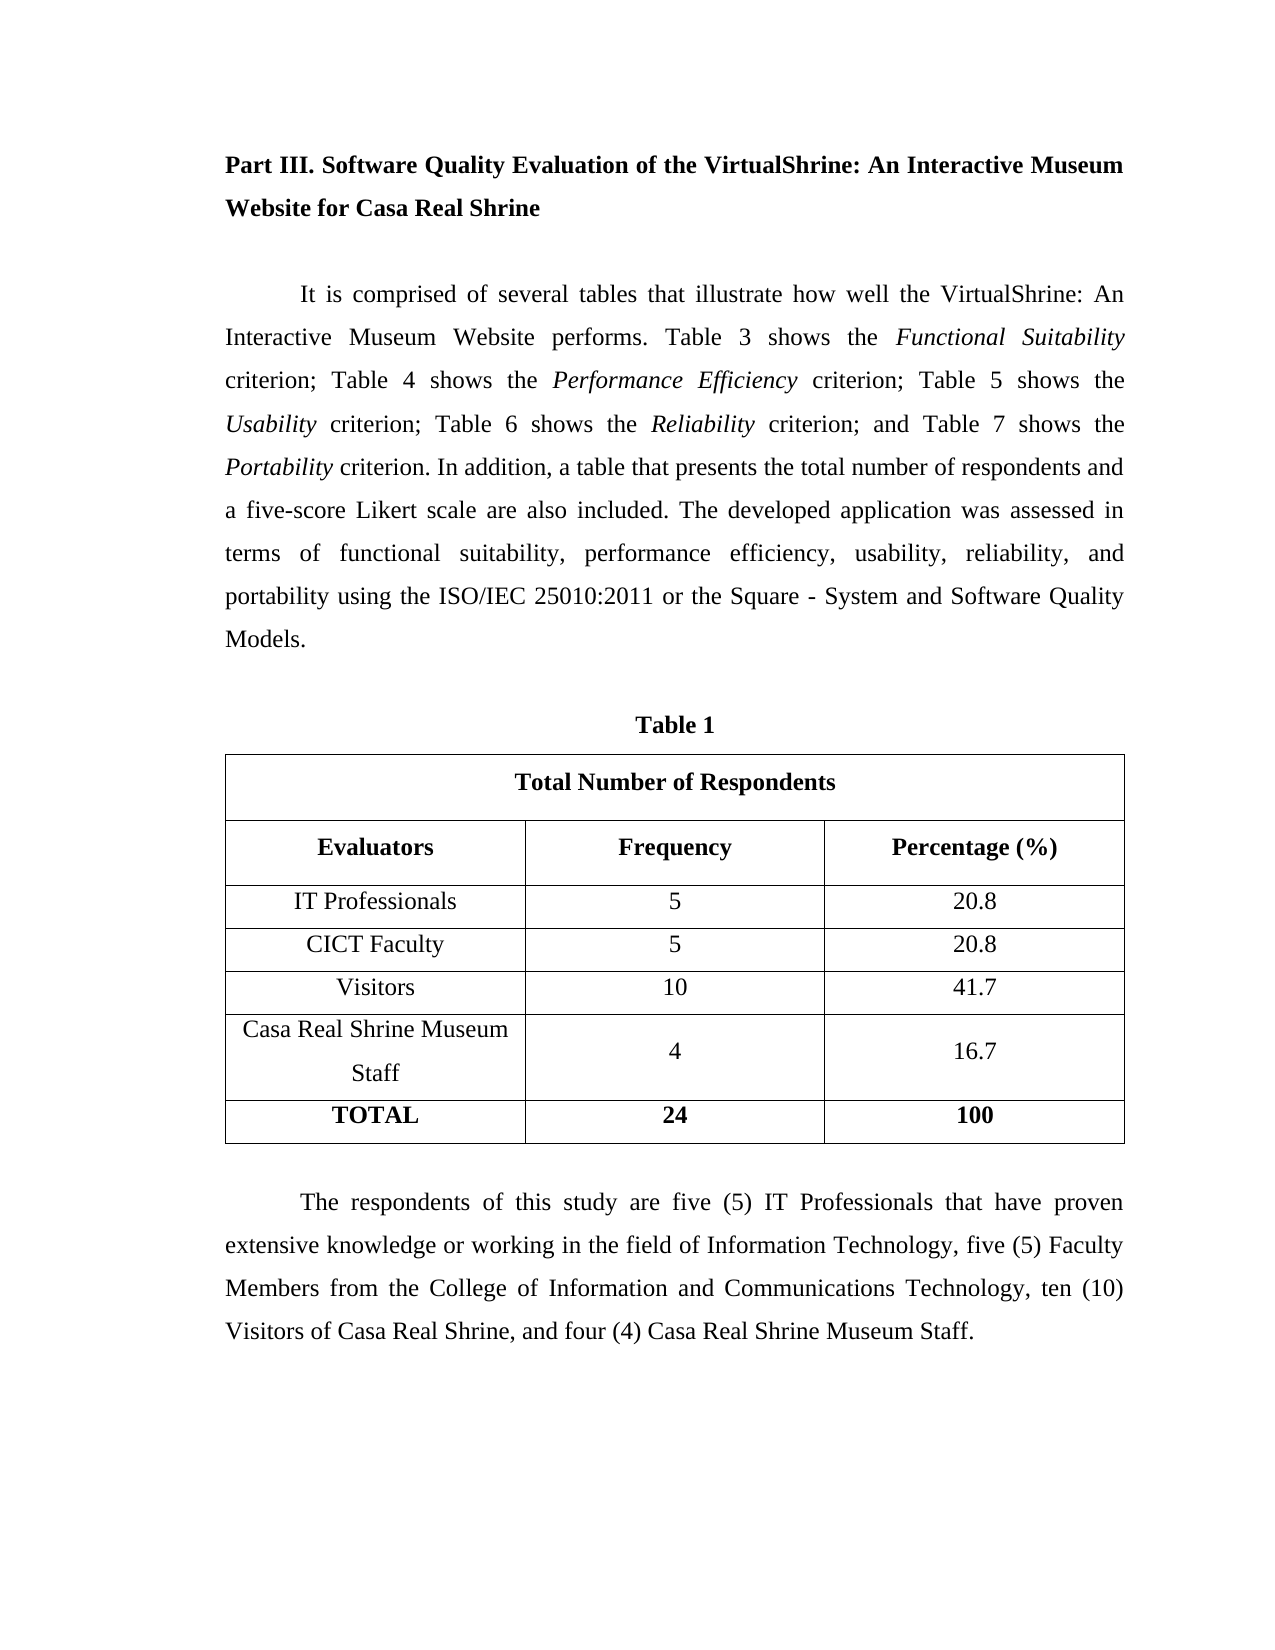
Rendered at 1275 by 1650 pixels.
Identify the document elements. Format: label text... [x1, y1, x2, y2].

table_cell 4 [526, 1015, 824, 1099]
table_cell TOTAL [226, 1101, 525, 1142]
table_cell IT Professionals [226, 886, 525, 928]
table_cell 16.7 [825, 1015, 1124, 1099]
table_cell 20.8 [825, 886, 1124, 928]
table_cell 20.8 [825, 929, 1124, 971]
table_cell 24 [526, 1101, 824, 1142]
table_cell Evaluators [226, 821, 525, 885]
text Table 1 [225, 711, 1125, 739]
table_cell Percentage (%) [825, 821, 1124, 885]
table_cell 10 [526, 972, 824, 1013]
table_cell 5 [526, 929, 824, 971]
table_cell 100 [825, 1101, 1124, 1142]
table_cell Visitors [226, 972, 525, 1013]
table_cell Casa Real Shrine Museum Staff [226, 1015, 525, 1099]
table_cell CICT Faculty [226, 929, 525, 971]
table_cell 41.7 [825, 972, 1124, 1013]
text The respondents of this study are five (5) IT Professionals that have proven extensive knowledge or working in the field of Information Technology, five (5) Faculty Members from the College of Information and Communications Technology, ten (10) Visitors of Casa Real Shrine, and four (4) Casa Real Shrine Museum Staff. [225, 1187, 1125, 1345]
text Part III. Software Quality Evaluation of the VirtualShrine: An Interactive Museum Website for Casa Real Shrine [225, 150, 1125, 222]
table_cell Frequency [526, 821, 824, 885]
text It is comprised of several tables that illustrate how well the VirtualShrine: An Interactive Museum Website performs. Table 3 shows the Functional Suitability criterion; Table 4 shows the Performance Efficiency criterion; Table 5 shows the Usability criterion; Table 6 shows the Reliability criterion; and Table 7 shows the Portability criterion. In addition, a table that presents the total number of respondents and a five-score Likert scale are also included. The developed application was assessed in terms of functional suitability, performance efficiency, usability, reliability, and portability using the ISO/IEC 25010:2011 or the Square - System and Software Quality Models. [225, 279, 1125, 653]
table_header Total Number of Respondents [226, 755, 1124, 820]
table_cell 5 [526, 886, 824, 928]
